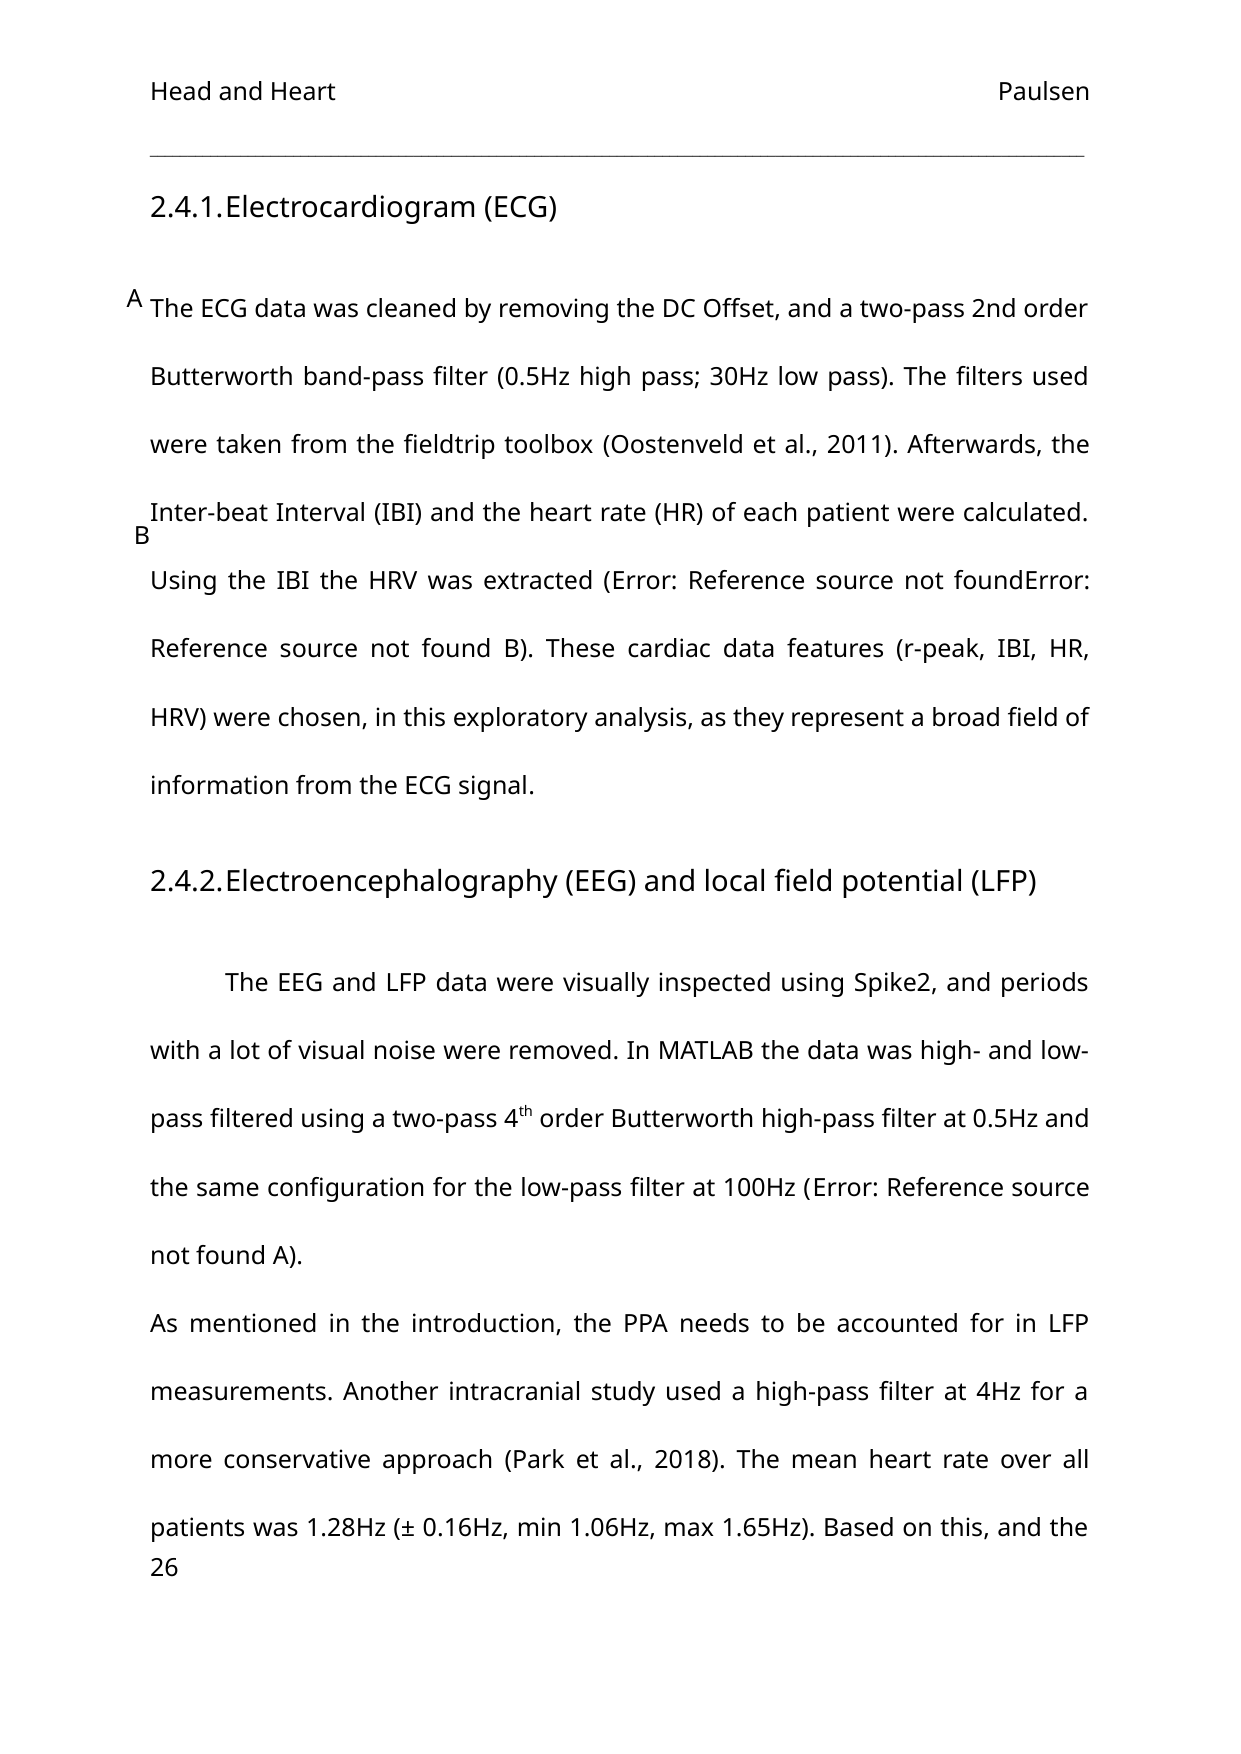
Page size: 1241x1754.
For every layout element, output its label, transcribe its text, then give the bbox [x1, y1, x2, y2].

subtitle Electroencephalography (EEG) and local field potential (LFP) [150, 860, 1090, 900]
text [150, 1305, 1090, 1544]
text The EEG and LFP data were visually inspected using Spike2, and periods with a lot of visual noise were removed. In MATLAB the data was high- and low-pass filtered using a two-pass 4th order Butterworth high-pass filter at 0.5Hz and the same configuration for the low-pass filter at 100Hz (Figure 2 A). [150, 965, 1090, 1271]
text The ECG data was cleaned by removing the DC Offset, and a two-pass 2nd order Butterworth band-pass filter (0.5Hz high pass; 30Hz low pass). The filters used were taken from the fieldtrip toolbox (Oostenveld et al., 2011). Afterwards, the Inter-beat Interval (IBI) and the heart rate (HR) of each patient were calculated. Using the IBI the HRV was extracted (Figure 3 B). These cardiac data features (r-peak, IBI, HR, HRV) were chosen, in this exploratory analysis, as they represent a broad field of information from the ECG signal. [150, 290, 1090, 801]
subtitle Electrocardiogram (ECG) [150, 186, 1090, 226]
